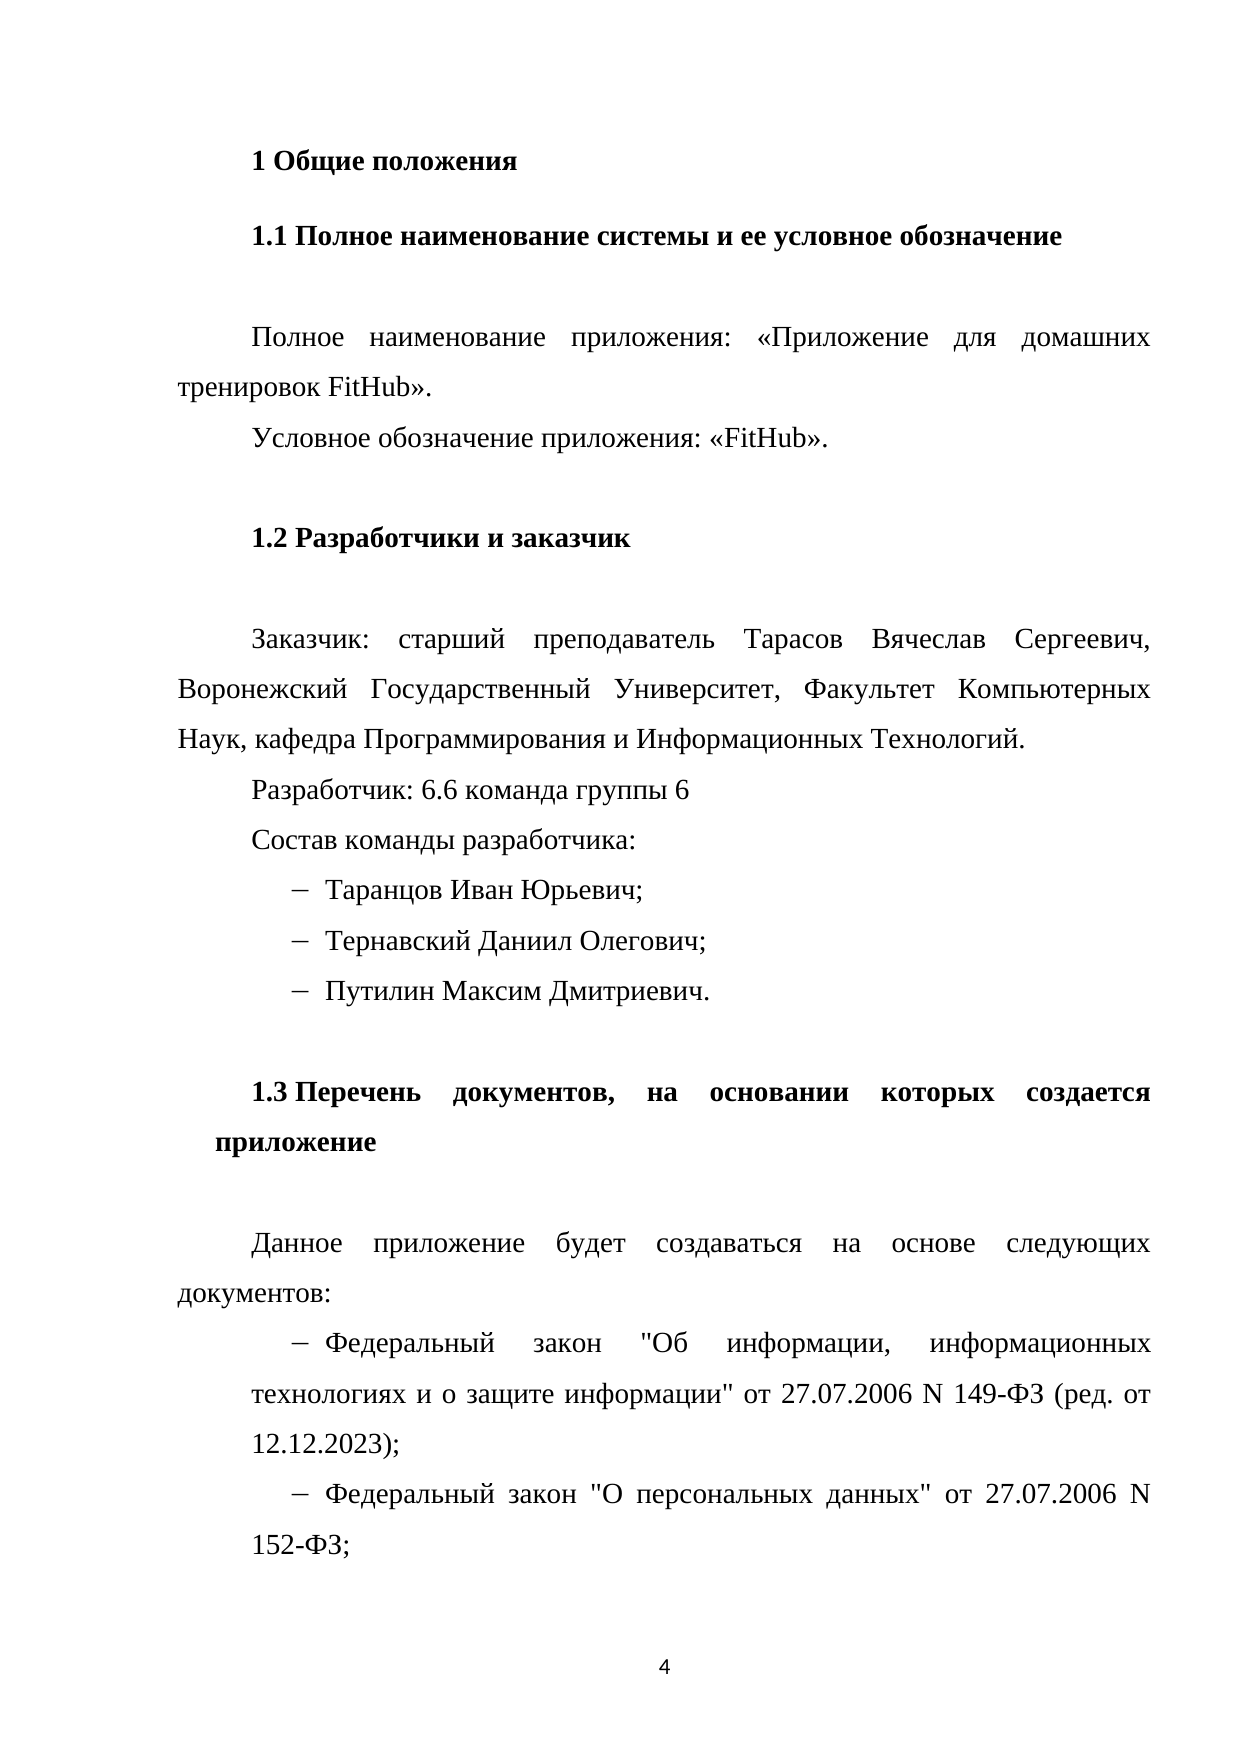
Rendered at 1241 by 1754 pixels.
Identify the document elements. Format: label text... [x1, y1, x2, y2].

text Перечень документов, на основании которых создается приложение [215, 1074, 1152, 1158]
text Федеральный закон "О персональных данных" от 27.07.2006 N 152-ФЗ; [251, 1477, 1152, 1561]
text Разработчик: 6.6 команда группы 6 [177, 772, 1152, 805]
text Тернавский Даниил Олегович; [251, 923, 1152, 957]
text Состав команды разработчика: [177, 822, 1152, 856]
text Разработчики и заказчик [215, 520, 1152, 554]
text Заказчик: старший преподаватель Тарасов Вячеслав Сергеевич, Воронежский Государственный Университет, Факультет Компьютерных Наук, кафедра Программирования и Информационных Технологий. [177, 621, 1152, 755]
text Полное наименование системы и ее условное обозначение [215, 218, 1152, 252]
text Условное обозначение приложения: «FitHub». [177, 420, 1152, 453]
text Полное наименование приложения: «Приложение для домашних тренировок FitHub». [177, 319, 1152, 403]
text Таранцов Иван Юрьевич; [251, 872, 1152, 906]
text Федеральный закон "Об информации, информационных технологиях и о защите информации" от 27.07.2006 N 149-ФЗ (ред. от 12.12.2023); [251, 1326, 1152, 1460]
text Данное приложение будет создаваться на основе следующих документов: [177, 1225, 1152, 1309]
text Путилин Максим Дмитриевич. [251, 973, 1152, 1007]
text Общие положения [215, 143, 1152, 177]
